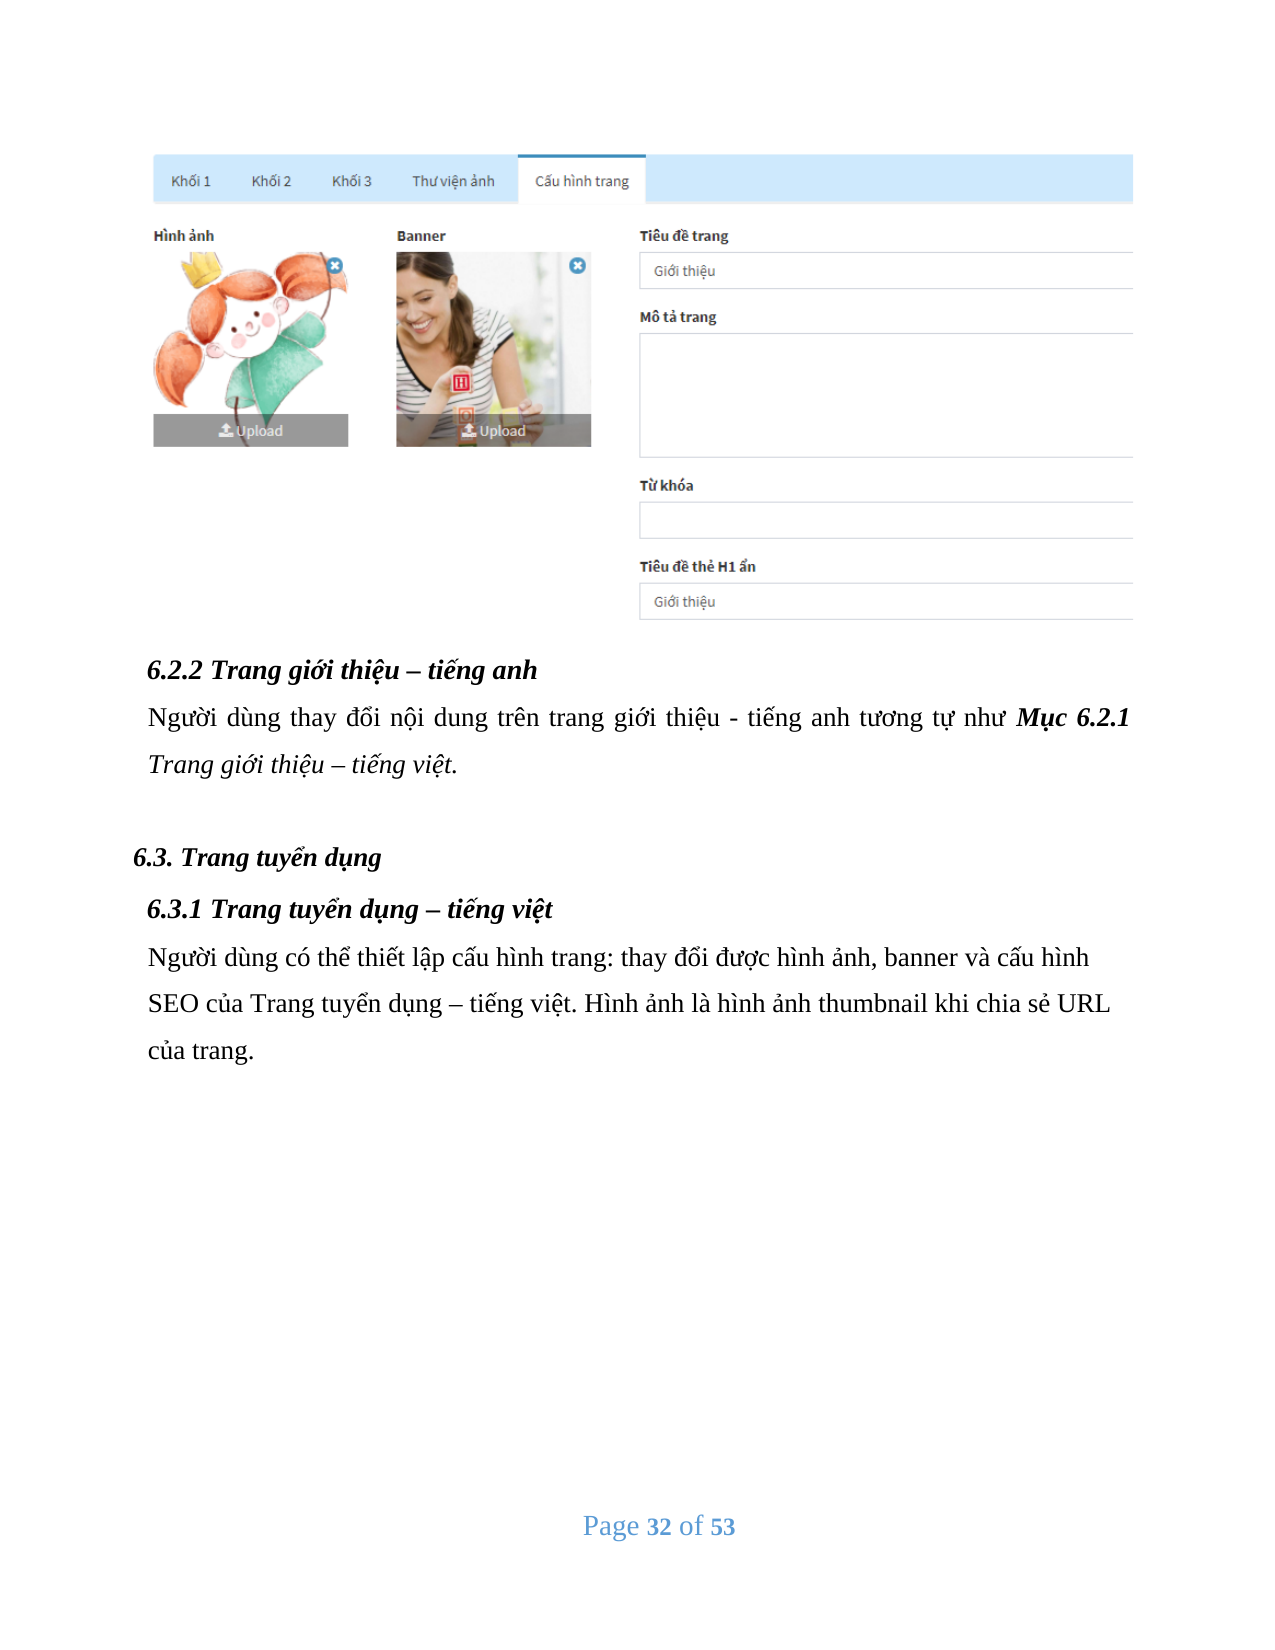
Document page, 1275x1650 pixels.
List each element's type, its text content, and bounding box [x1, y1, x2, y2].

text 6.3. Trang tuyển dụng [133, 841, 1133, 872]
text Người dùng thay đổi nội dung trên trang giới thiệu - tiếng anh tương tự như Mục 6.2.1 Trang giới thiệu – tiếng việt. [148, 701, 1133, 779]
picture [147, 150, 1134, 632]
text Người dùng có thể thiết lập cấu hình trang: thay đổi được hình ảnh, banner và cấu hình SEO của Trang tuyển dụng – tiếng việt. Hình ảnh là hình ảnh thumbnail khi chia sẻ URL của trang. [148, 941, 1133, 1065]
subtitle 6.3.1 Trang tuyển dụng – tiếng việt [147, 892, 1133, 924]
subtitle 6.2.2 Trang giới thiệu – tiếng anh [147, 653, 1133, 685]
